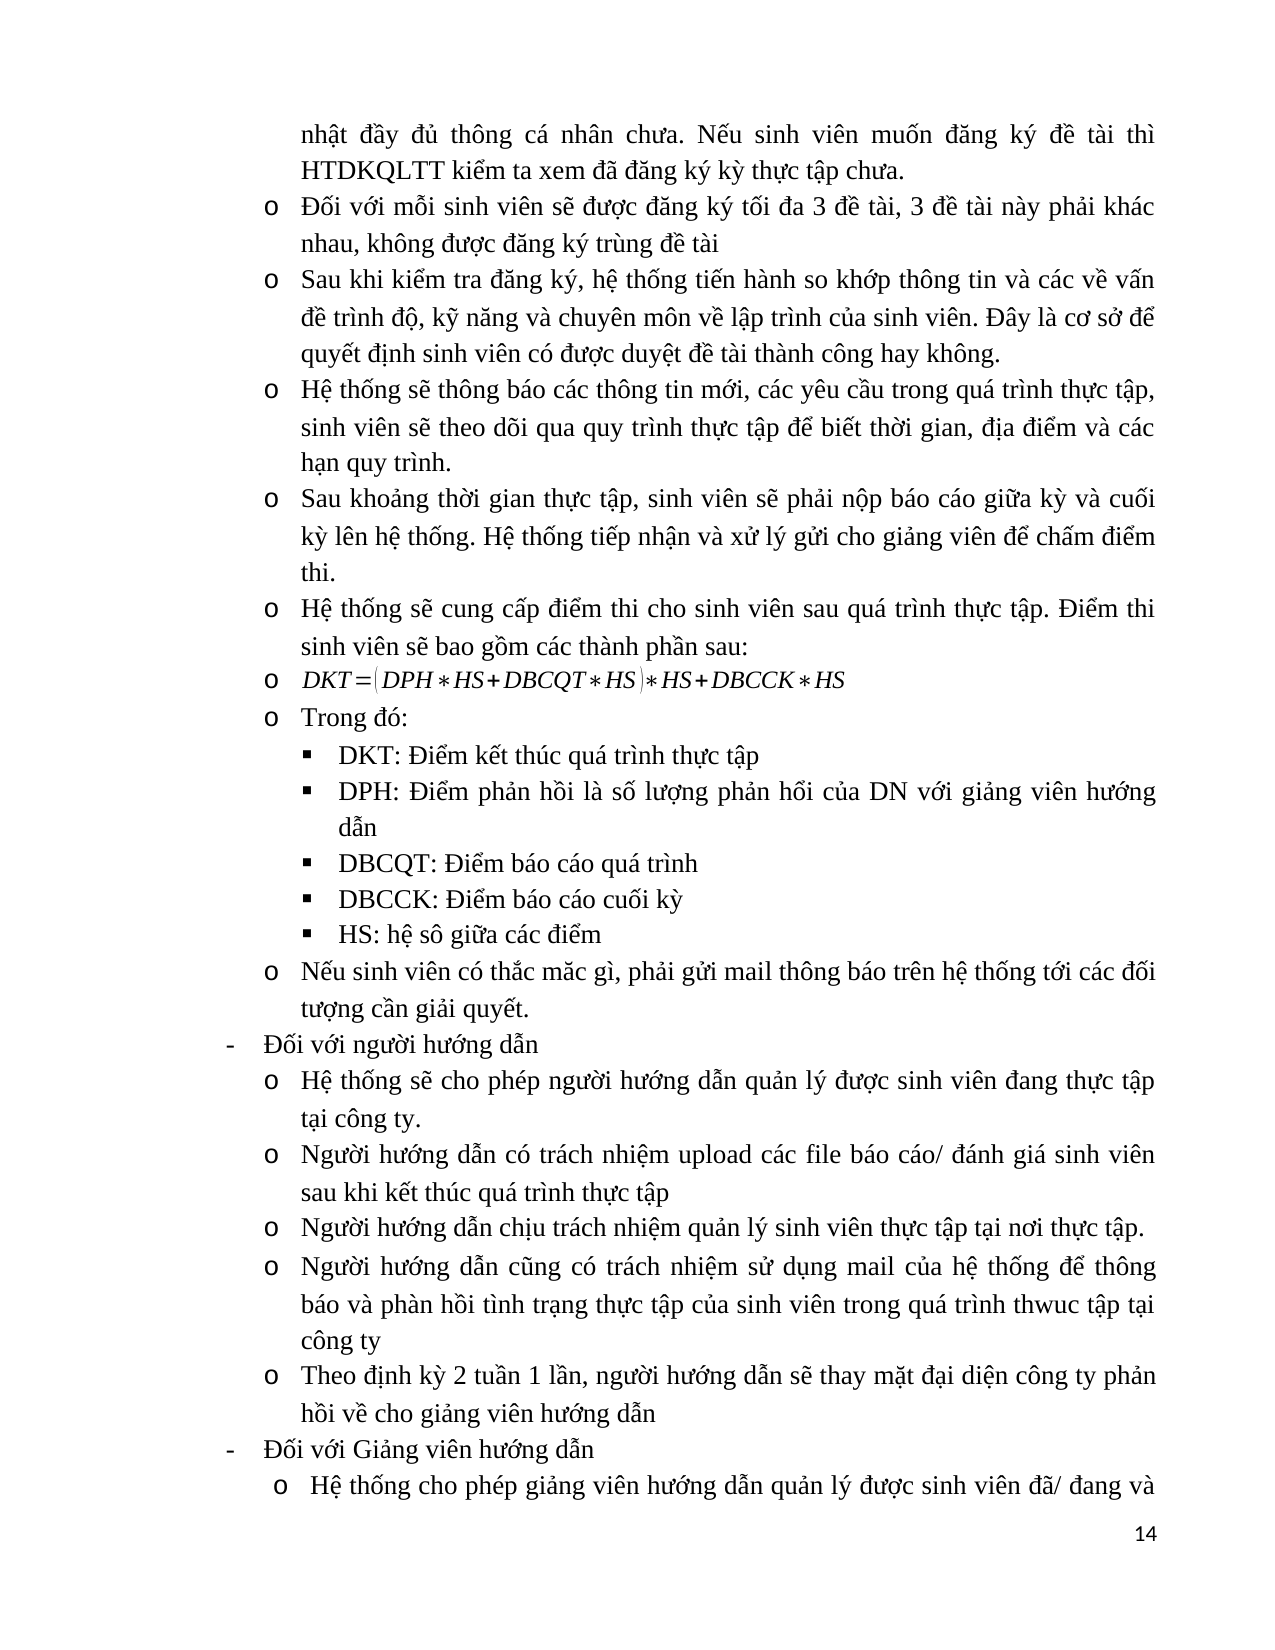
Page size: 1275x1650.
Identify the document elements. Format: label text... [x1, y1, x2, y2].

list DPH: Điểm phản hồi là số lượng phản hổi của DN với giảng viên hướng dẫn [301, 775, 1157, 842]
list Người hướng dẫn cũng có trách nhiệm sử dụng mail của hệ thống để thông báo và phàn hồi tình trạng thực tập của sinh viên trong quá trình thwuc tập tại công ty [263, 1250, 1157, 1355]
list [263, 118, 1157, 185]
list Sau khi kiểm tra đăng ký, hệ thống tiến hành so khớp thông tin và các về vấn đề trình độ, kỹ năng và chuyên môn về lập trình của sinh viên. Đây là cơ sở để quyết định sinh viên có được duyệt đề tài thành công hay không. [263, 263, 1157, 368]
list Đối với người hướng dẫn [226, 1028, 1157, 1059]
list Sau khoảng thời gian thực tập, sinh viên sẽ phải nộp báo cáo giữa kỳ và cuối kỳ lên hệ thống. Hệ thống tiếp nhận và xử lý gửi cho giảng viên để chấm điểm thi. [263, 482, 1157, 587]
list Hệ thống sẽ cho phép người hướng dẫn quản lý được sinh viên đang thực tập tại công ty. [263, 1064, 1157, 1133]
list Người hướng dẫn chịu trách nhiệm quản lý sinh viên thực tập tại nơi thực tập. [263, 1212, 1157, 1245]
list Hệ thống sẽ cung cấp điểm thi cho sinh viên sau quá trình thực tập. Điểm thi sinh viên sẽ bao gồm các thành phần sau: [263, 592, 1157, 661]
list Đối với Giảng viên hướng dẫn [226, 1433, 1157, 1464]
list Theo định kỳ 2 tuần 1 lần, người hướng dẫn sẽ thay mặt đại diện công ty phản hồi về cho giảng viên hướng dẫn [263, 1359, 1157, 1429]
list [272, 1469, 1157, 1502]
list DBCCK: Điểm báo cáo cuối kỳ [301, 883, 1157, 914]
list Người hướng dẫn có trách nhiệm upload các file báo cáo/ đánh giá sinh viên sau khi kết thúc quá trình thực tập [263, 1138, 1157, 1207]
list Trong đó: [263, 701, 1157, 734]
list DBCQT: Điểm báo cáo quá trình [301, 847, 1157, 878]
list DKT: Điểm kết thúc quá trình thực tập [301, 739, 1157, 771]
list HS: hệ sô giữa các điểm [301, 919, 1157, 950]
list Đối với mỗi sinh viên sẽ được đăng ký tối đa 3 đề tài, 3 đề tài này phải khác nhau, không được đăng ký trùng đề tài [263, 189, 1157, 259]
list Hệ thống sẽ thông báo các thông tin mới, các yêu cầu trong quá trình thực tập, sinh viên sẽ theo dõi qua quy trình thực tập để biết thời gian, địa điểm và các hạn quy trình. [263, 373, 1157, 478]
list Nếu sinh viên có thắc măc gì, phải gửi mail thông báo trên hệ thống tới các đối tượng cần giải quyết. [263, 954, 1157, 1024]
